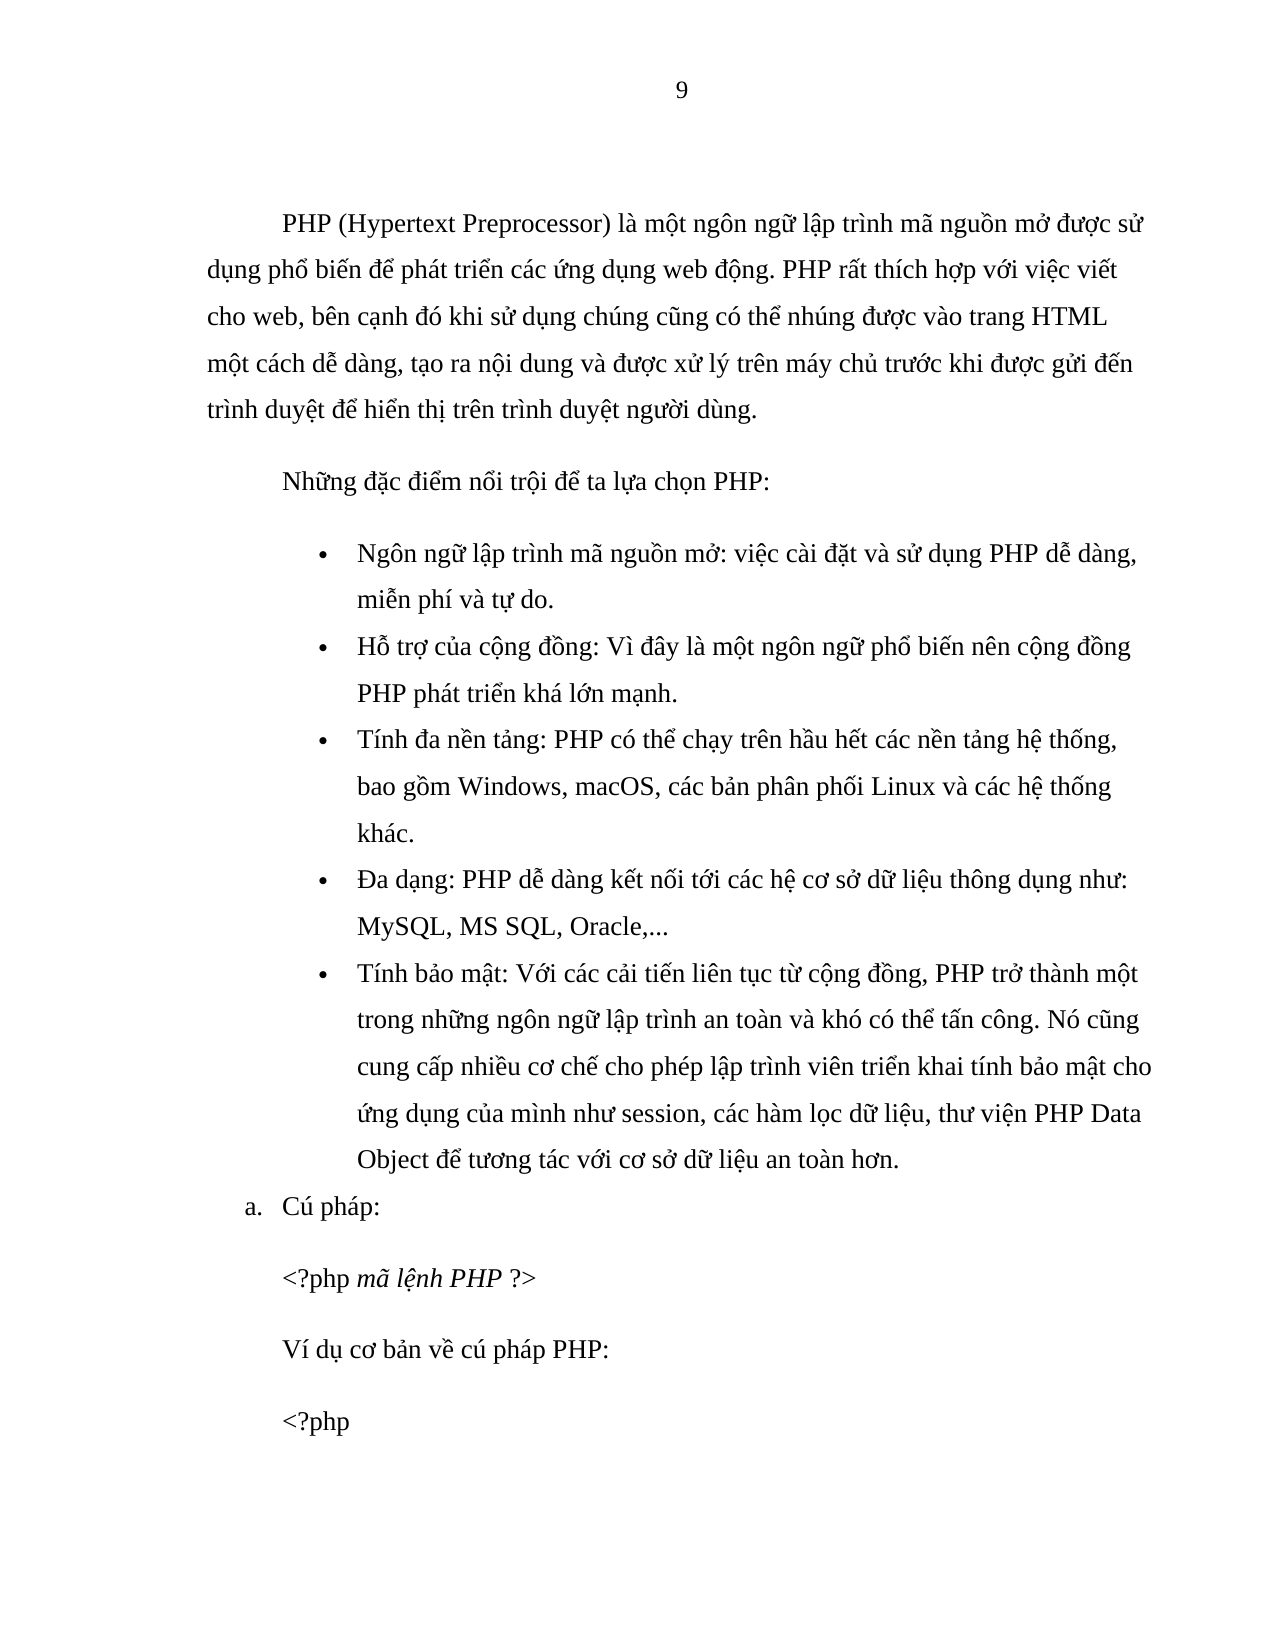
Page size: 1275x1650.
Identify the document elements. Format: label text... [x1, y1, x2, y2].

text Ví dụ cơ bản về cú pháp PHP: [282, 1333, 1157, 1364]
text <?php mã lệnh PHP ?> [282, 1262, 1157, 1293]
list Đa dạng: PHP dễ dàng kết nối tới các hệ cơ sở dữ liệu thông dụng như: MySQL, MS SQL, Oracle,... [319, 863, 1157, 941]
list Tính đa nền tảng: PHP có thể chạy trên hầu hết các nền tảng hệ thống, bao gồm Windows, macOS, các bản phân phối Linux và các hệ thống khác. [319, 723, 1157, 848]
text Những đặc điểm nổi trội để ta lựa chọn PHP: [207, 465, 1157, 496]
list Tính bảo mật: Với các cải tiến liên tục từ cộng đồng, PHP trở thành một trong những ngôn ngữ lập trình an toàn và khó có thể tấn công. Nó cũng cung cấp nhiều cơ chế cho phép lập trình viên triển khai tính bảo mật cho ứng dụng của mình như session, các hàm lọc dữ liệu, thư viện PHP Data Object để tương tác với cơ sở dữ liệu an toàn hơn. [319, 957, 1157, 1174]
list Hỗ trợ của cộng đồng: Vì đây là một ngôn ngữ phổ biến nên cộng đồng PHP phát triển khá lớn mạnh. [319, 630, 1157, 708]
text <?php [282, 1405, 1157, 1436]
list Ngôn ngữ lập trình mã nguồn mở: việc cài đặt và sử dụng PHP dễ dàng, miễn phí và tự do. [319, 537, 1157, 614]
list Cú pháp: [244, 1190, 1157, 1221]
text PHP (Hypertext Preprocessor) là một ngôn ngữ lập trình mã nguồn mở được sử dụng phổ biến để phát triển các ứng dụng web động. PHP rất thích hợp với việc viết cho web, bên cạnh đó khi sử dụng chúng cũng có thể nhúng được vào trang HTML một cách dễ dàng, tạo ra nội dung và được xử lý trên máy chủ trước khi được gửi đến trình duyệt để hiển thị trên trình duyệt người dùng. [207, 207, 1157, 424]
